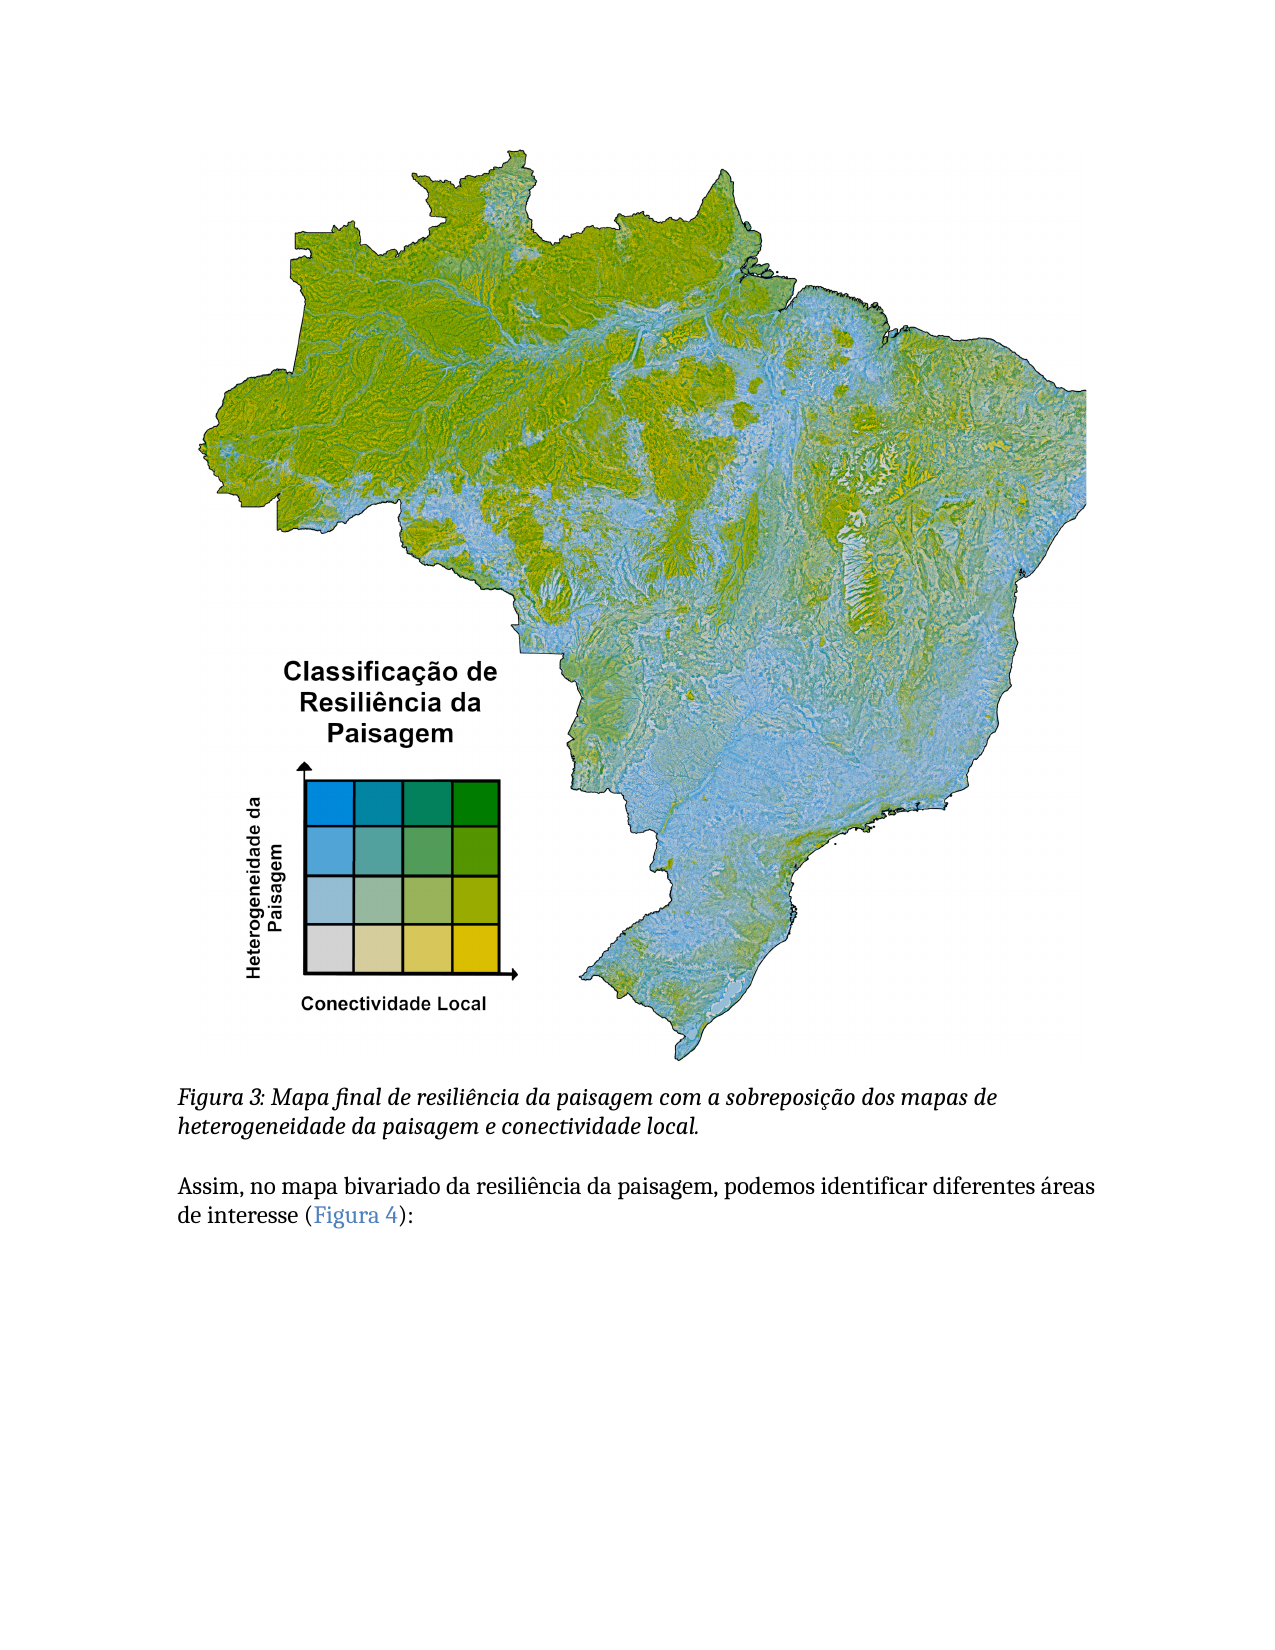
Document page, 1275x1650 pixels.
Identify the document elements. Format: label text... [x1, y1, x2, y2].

table_header Figura 3: Mapa final de resiliência da paisagem com a sobreposição dos mapas de heterogeneidade da paisagem e conectividade local. [166, 148, 1087, 1153]
picture [196, 147, 1087, 1063]
text Assim, no mapa bivariado da resiliência da paisagem, podemos identificar diferentes áreas de interesse (Figura 4): [177, 1172, 1098, 1229]
